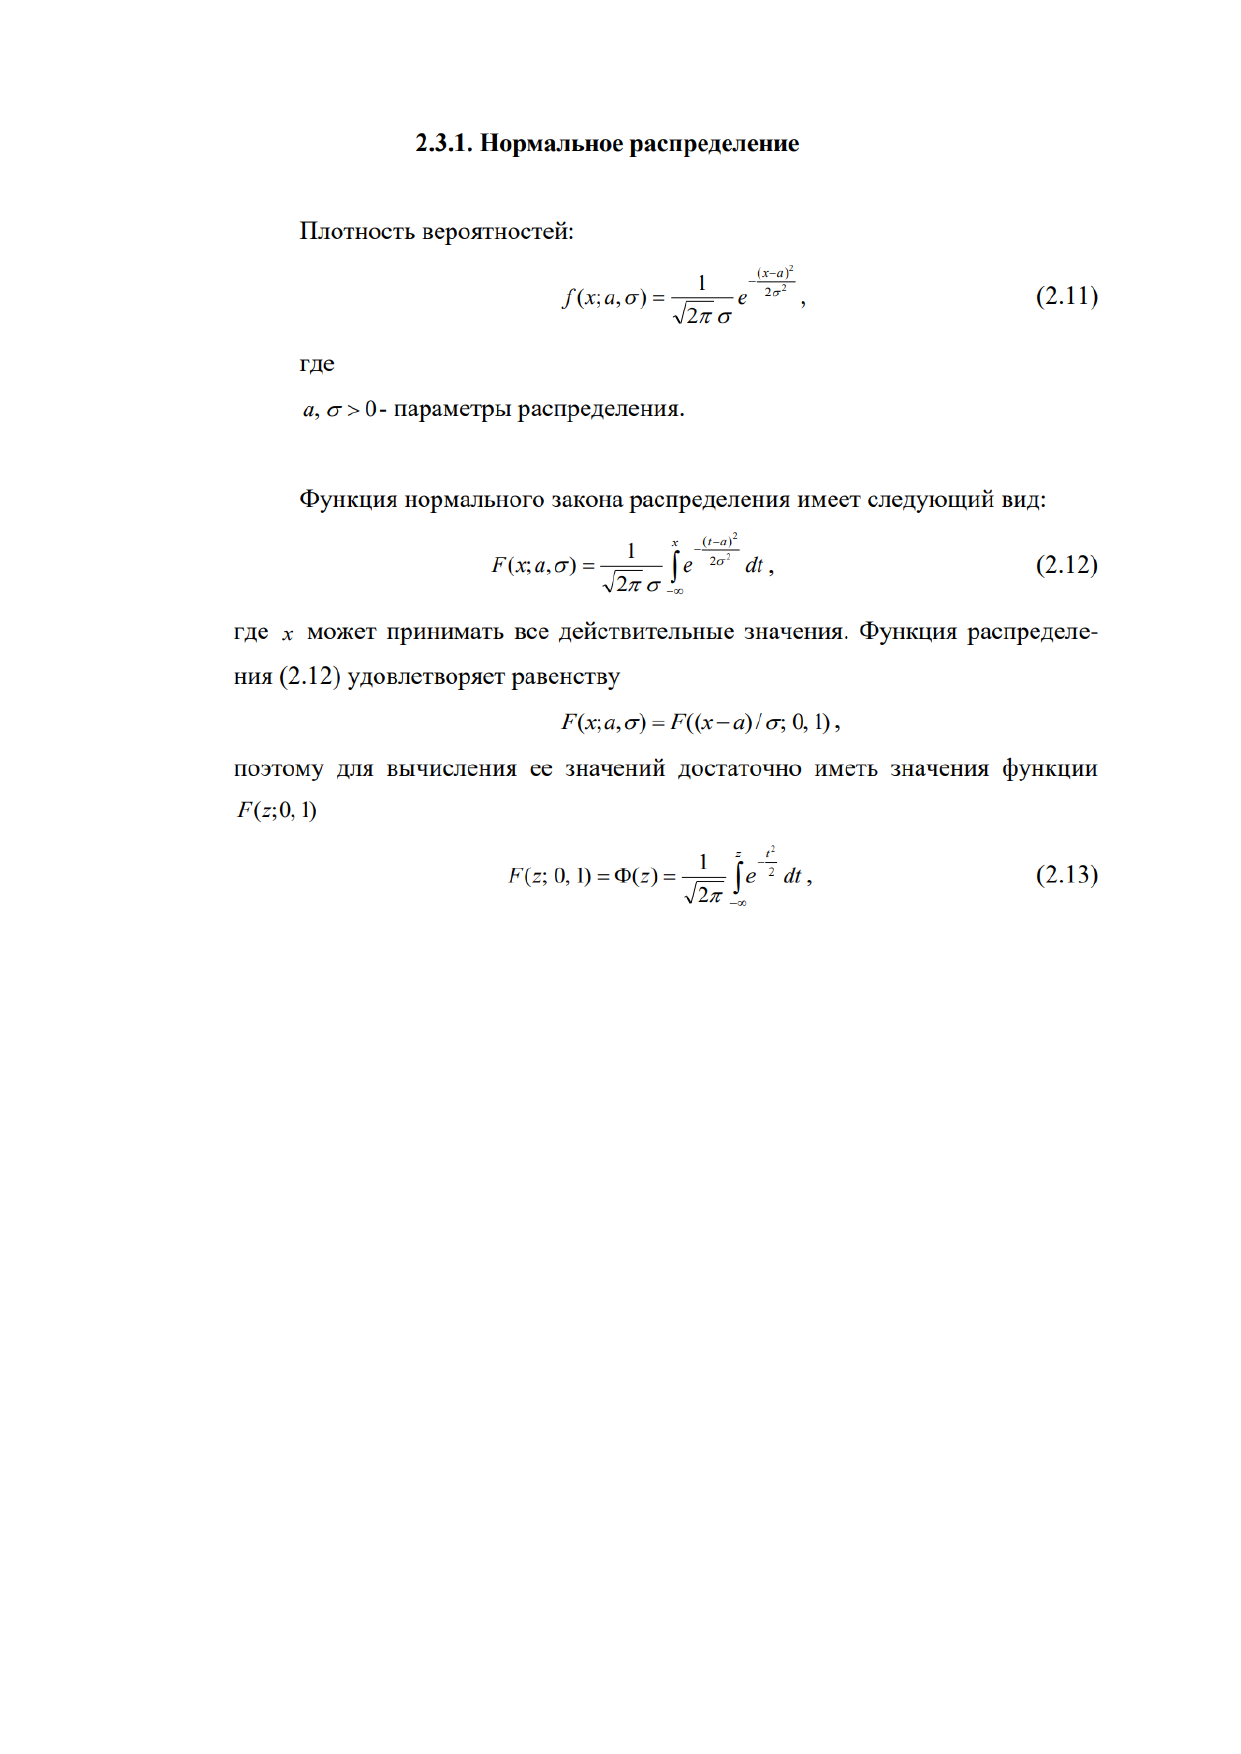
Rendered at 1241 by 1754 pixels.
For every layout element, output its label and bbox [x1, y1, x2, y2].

picture [177, 118, 1152, 927]
